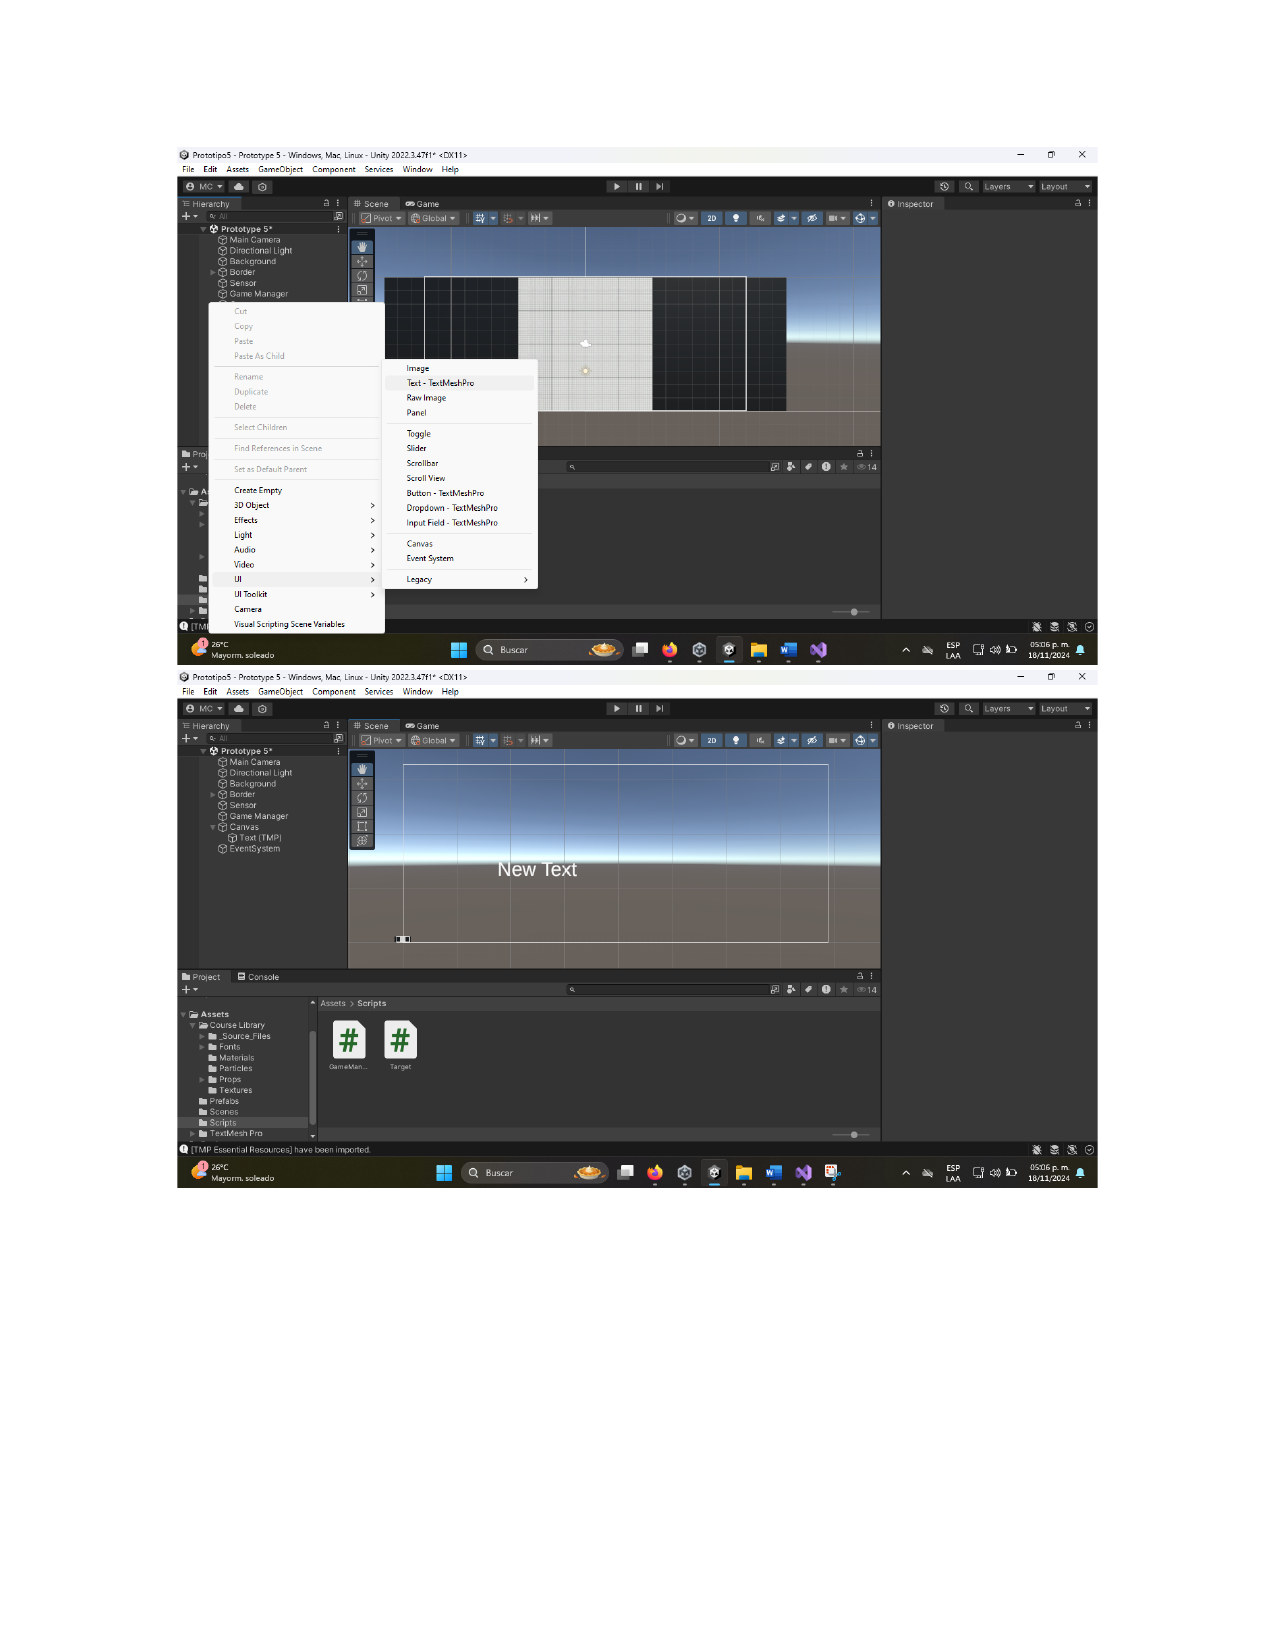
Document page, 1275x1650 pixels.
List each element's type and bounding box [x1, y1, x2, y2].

picture [177, 670, 1098, 1188]
picture [177, 147, 1098, 665]
